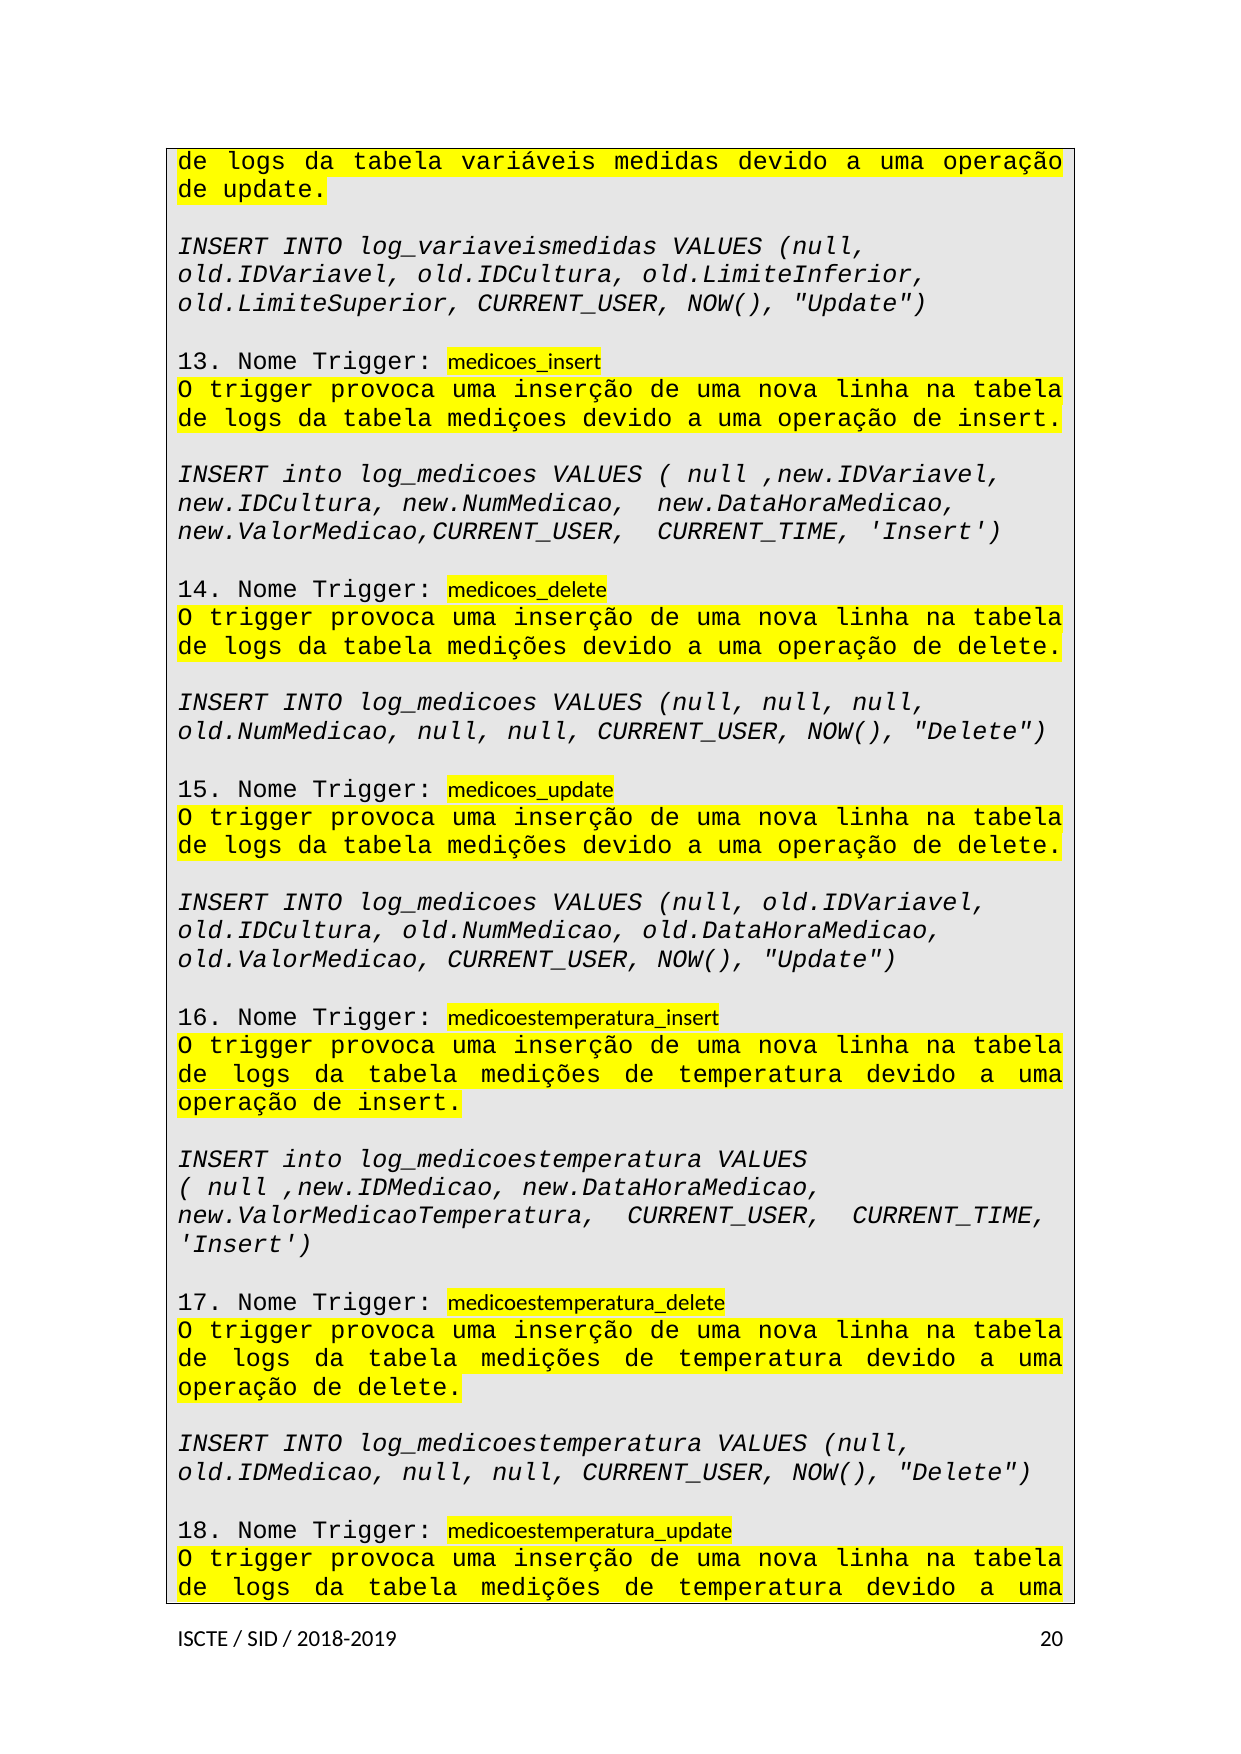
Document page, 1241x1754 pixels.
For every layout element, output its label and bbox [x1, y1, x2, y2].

table_header [167, 149, 1074, 1602]
